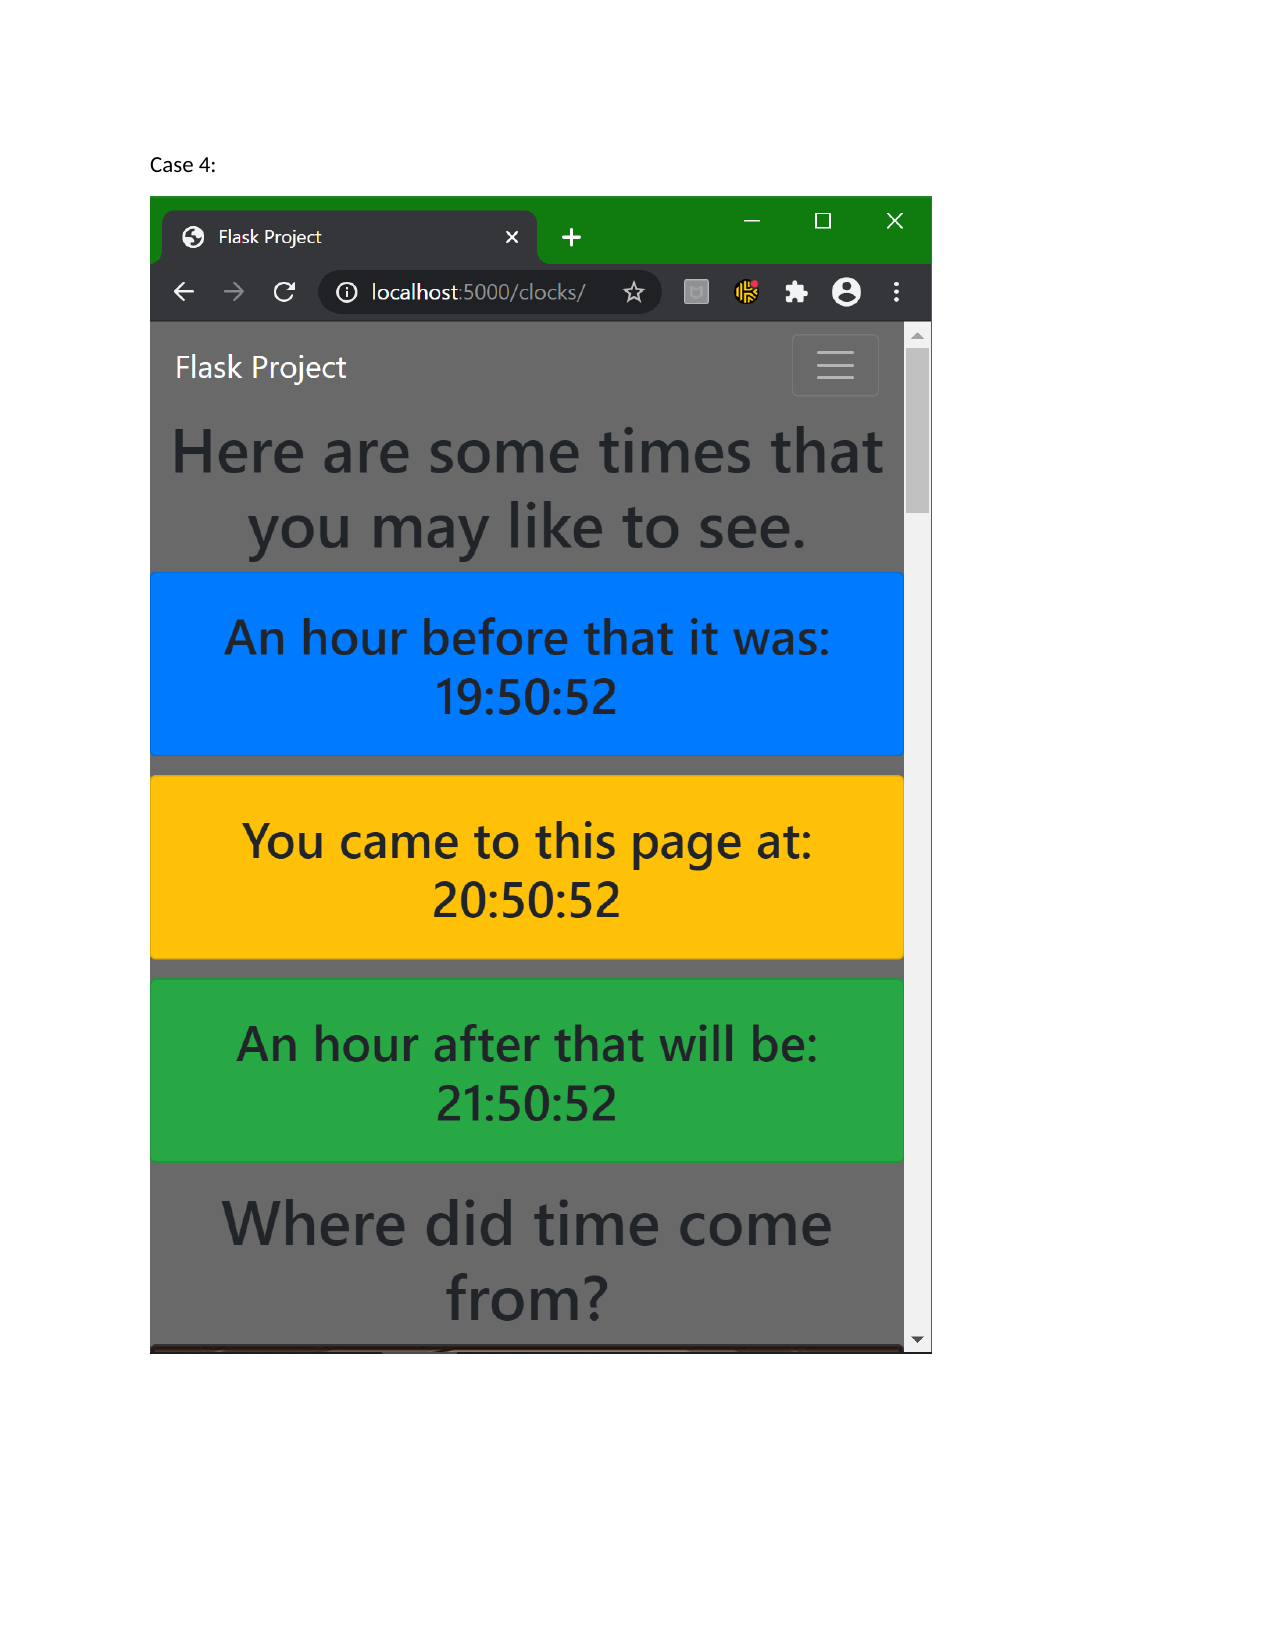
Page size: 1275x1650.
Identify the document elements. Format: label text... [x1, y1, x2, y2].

text Case 4: [150, 150, 1125, 178]
picture [150, 196, 932, 1354]
